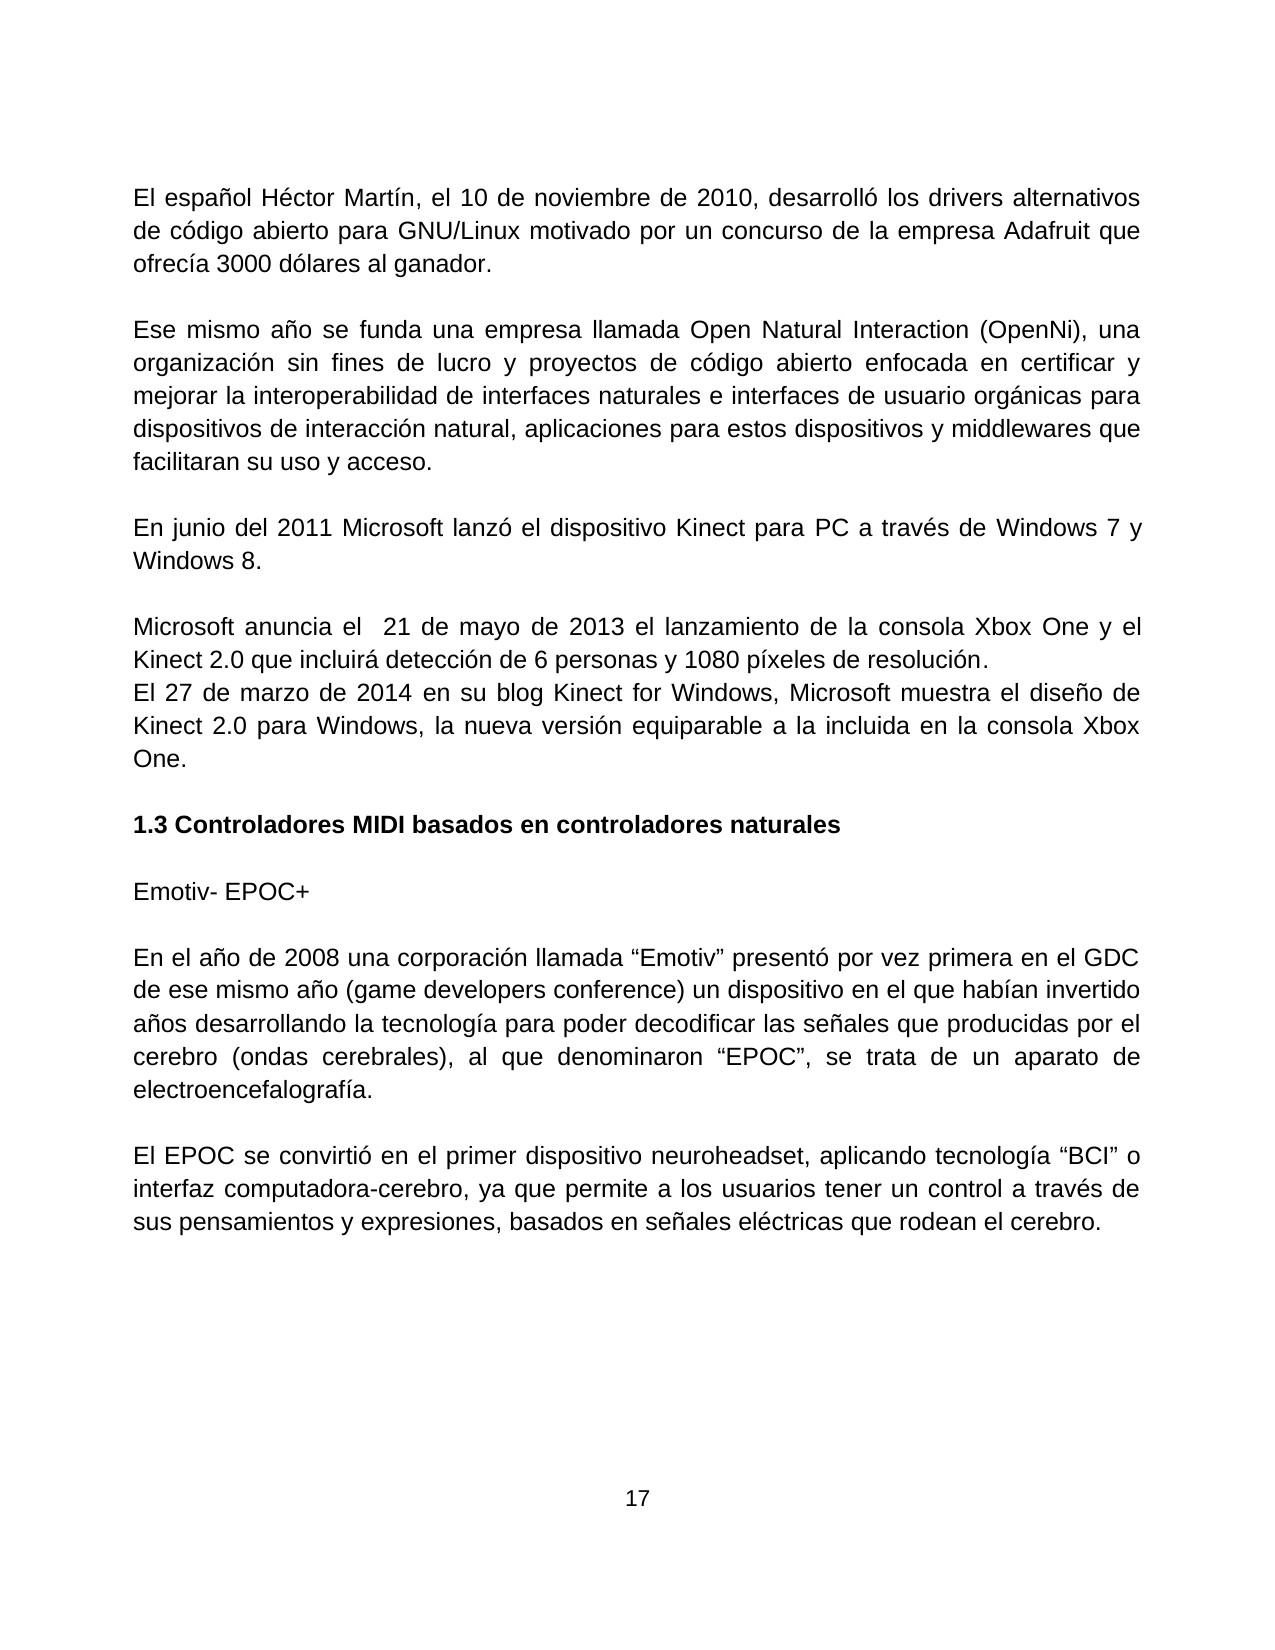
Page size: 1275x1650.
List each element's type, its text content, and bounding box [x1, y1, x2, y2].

text El 27 de marzo de 2014 en su blog Kinect for Windows, Microsoft muestra el diseño de Kinect 2.0 para Windows, la nueva versión equiparable a la incluida en la consola Xbox One. [133, 678, 1142, 773]
text En junio del 2011 Microsoft lanzó el dispositivo Kinect para PC a través de Windows 7 y Windows 8. [133, 513, 1142, 575]
text En el año de 2008 una corporación llamada “Emotiv” presentó por vez primera en el GDC de ese mismo año (game developers conference) un dispositivo en el que habían invertido años desarrollando la tecnología para poder decodificar las señales que producidas por el cerebro (ondas cerebrales), al que denominaron “EPOC”, se trata de un aparato de electroencefalografía. [133, 942, 1142, 1103]
subtitle 1.3 Controladores MIDI basados en controladores naturales [133, 810, 1142, 839]
text Ese mismo año se funda una empresa llamada Open Natural Interaction (OpenNi), una organización sin fines de lucro y proyectos de código abierto enfocada en certificar y mejorar la interoperabilidad de interfaces naturales e interfaces de usuario orgánicas para dispositivos de interacción natural, aplicaciones para estos dispositivos y middlewares que facilitaran su uso y acceso. [133, 315, 1142, 476]
text El EPOC se convirtió en el primer dispositivo neuroheadset, aplicando tecnología “BCI” o interfaz computadora-cerebro, ya que permite a los usuarios tener un control a través de sus pensamientos y expresiones, basados en señales eléctricas que rodean el cerebro. [133, 1141, 1142, 1235]
text Microsoft anuncia el 21 de mayo de 2013 el lanzamiento de la consola Xbox One y el Kinect 2.0 que incluirá detección de 6 personas y 1080 píxeles de resolución. [133, 612, 1142, 674]
text El español Héctor Martín, el 10 de noviembre de 2010, desarrolló los drivers alternativos de código abierto para GNU/Linux motivado por un concurso de la empresa Adafruit que ofrecía 3000 dólares al ganador. [133, 183, 1142, 278]
text Emotiv- EPOC+ [133, 876, 1142, 905]
